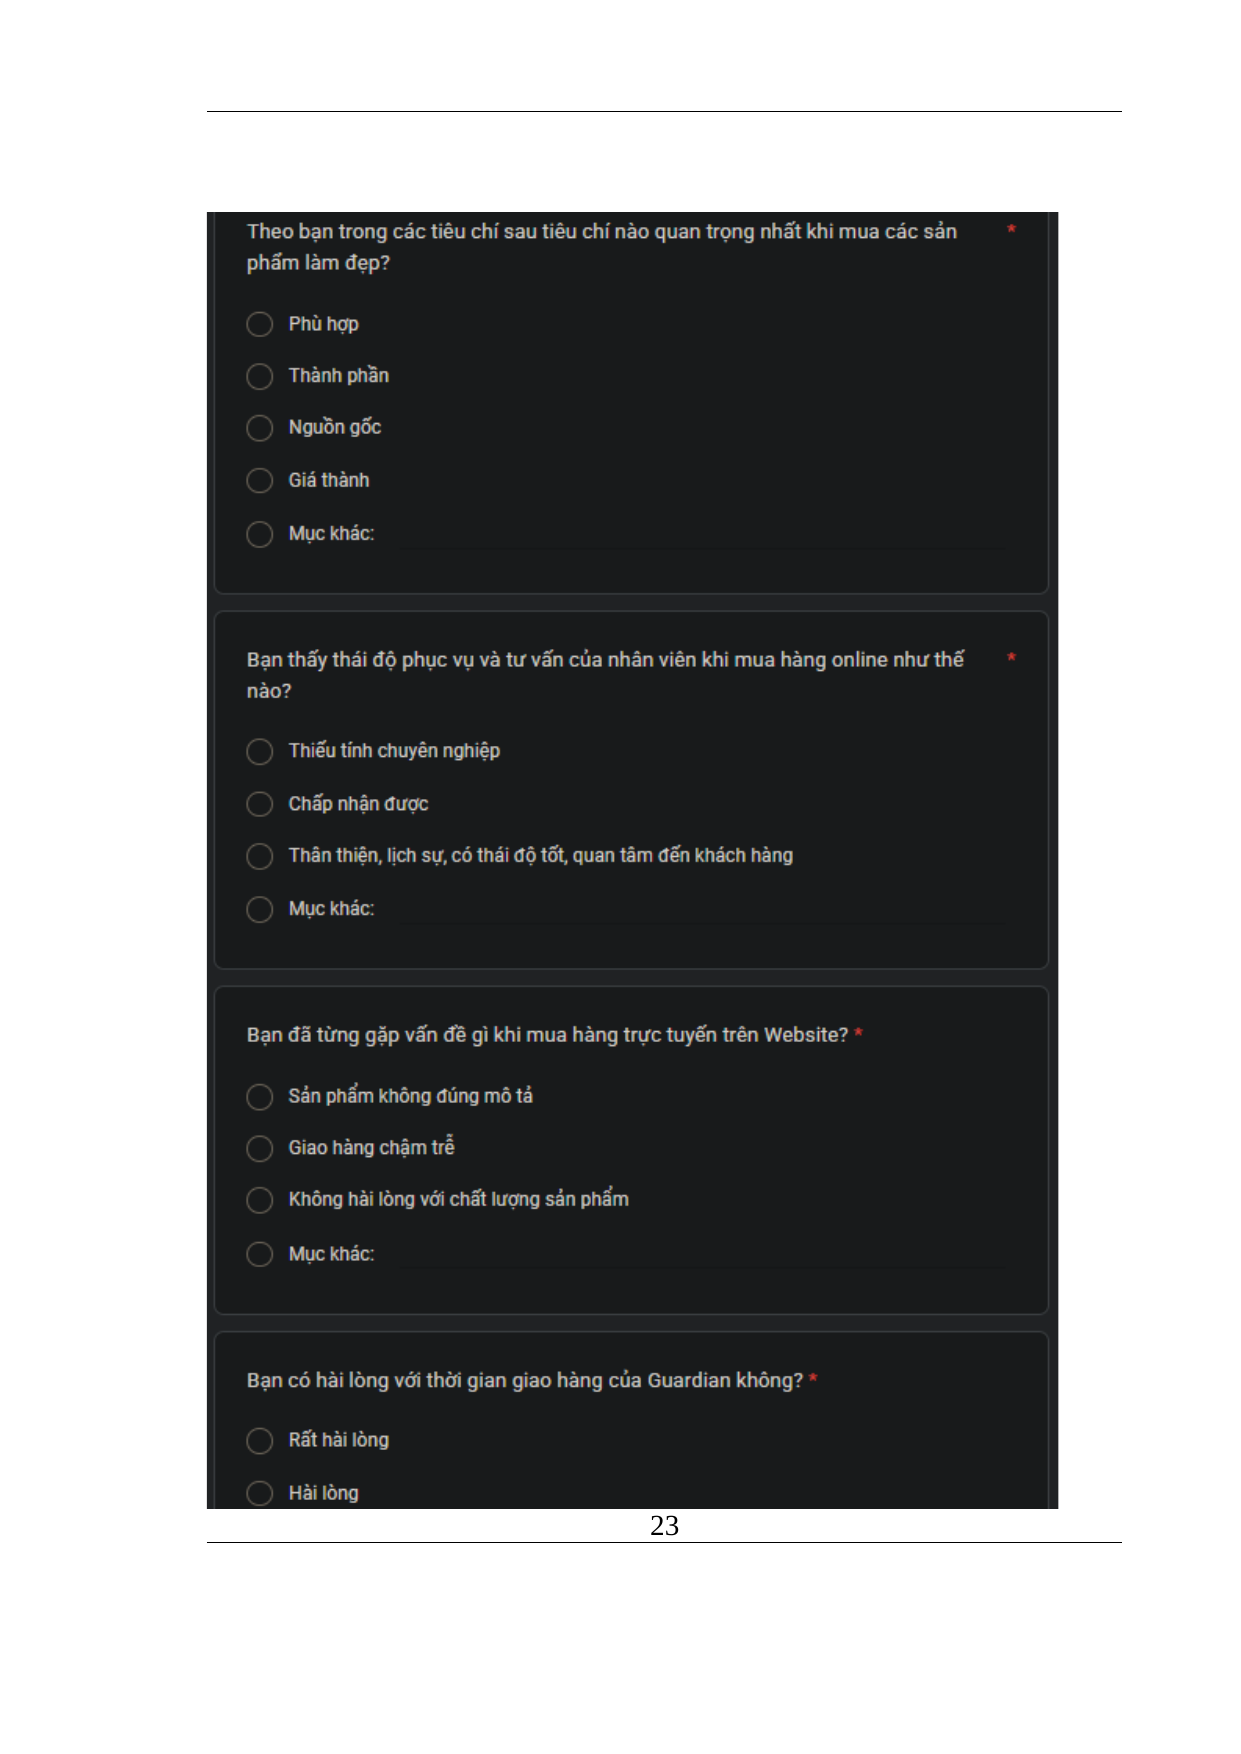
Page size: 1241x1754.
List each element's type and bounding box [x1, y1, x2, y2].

picture [206, 212, 1059, 1509]
